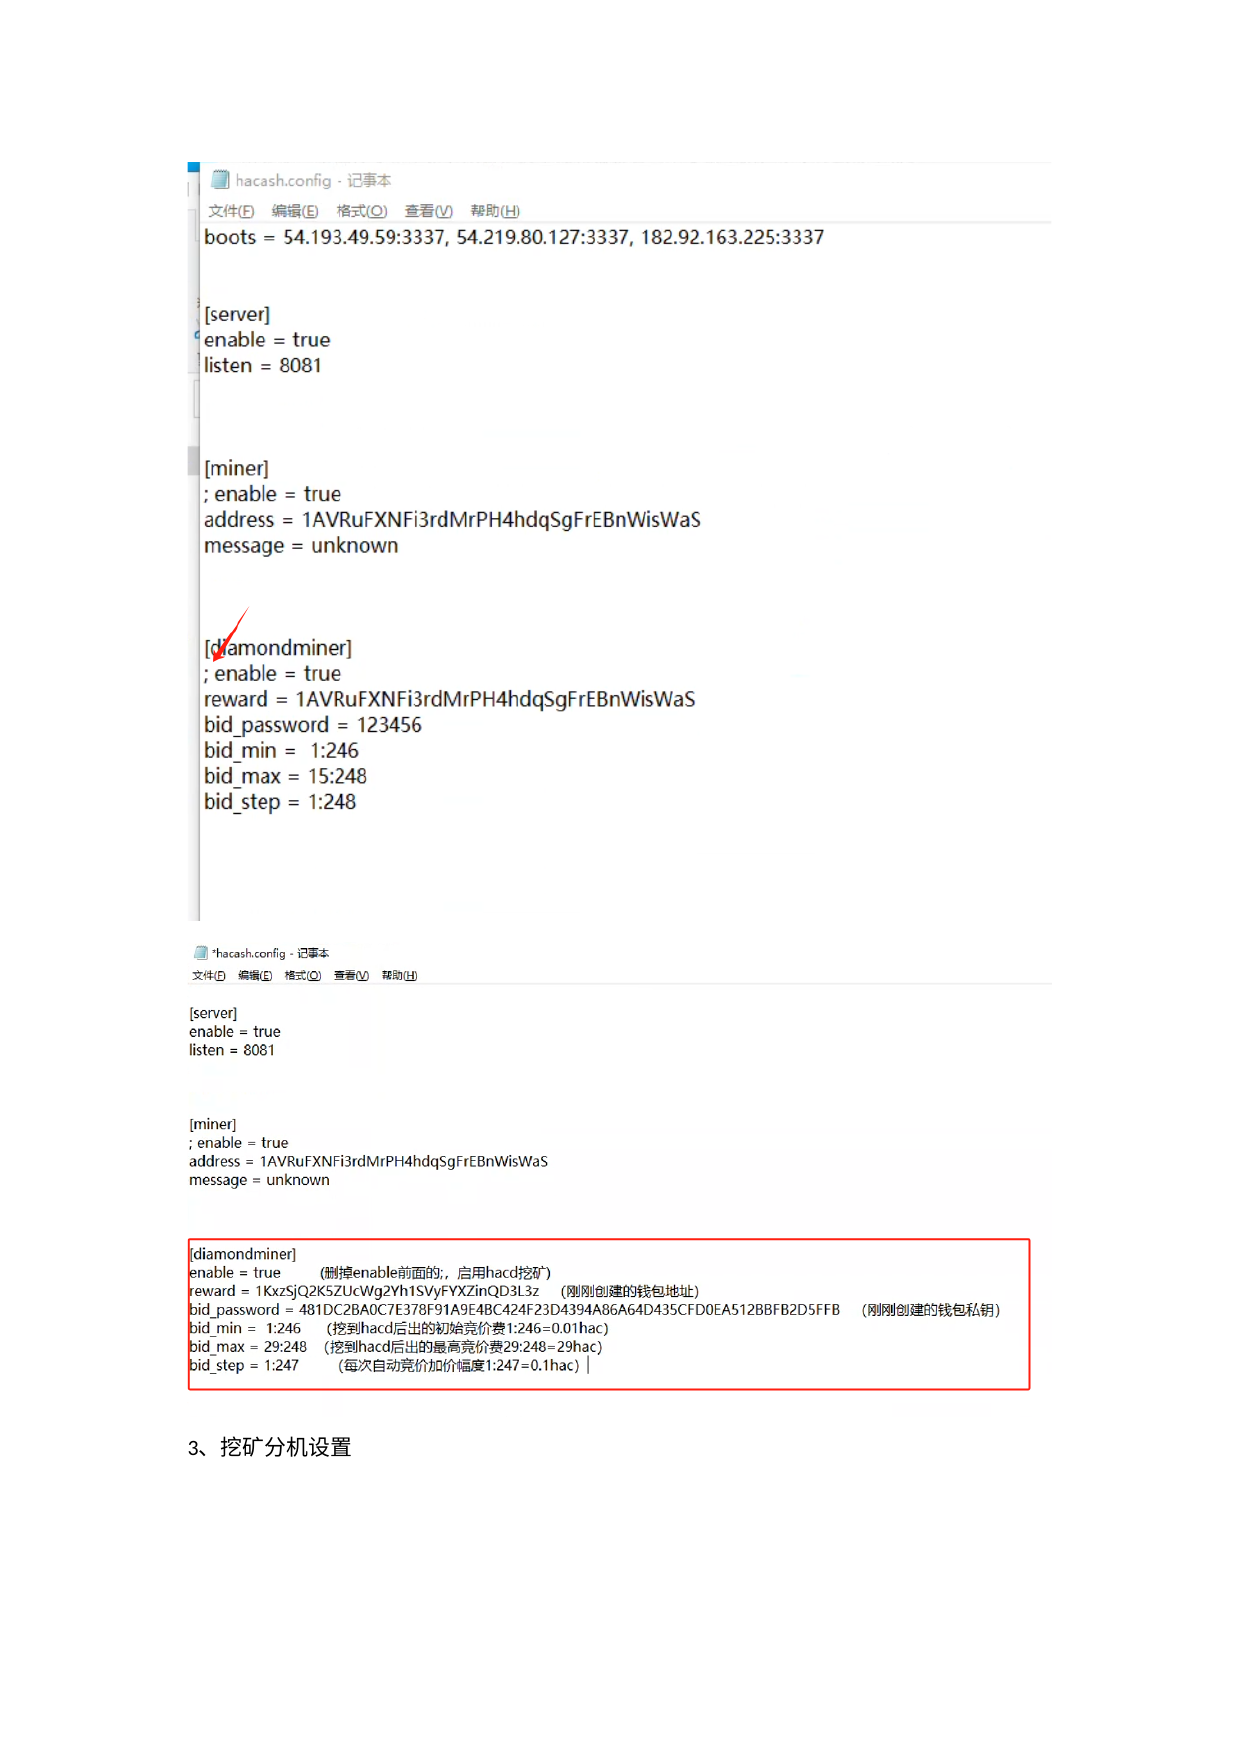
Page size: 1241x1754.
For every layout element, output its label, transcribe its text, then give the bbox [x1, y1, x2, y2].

picture [187, 162, 1052, 921]
list 3、挖矿分机设置 [187, 1429, 1053, 1462]
picture [187, 942, 1052, 1417]
